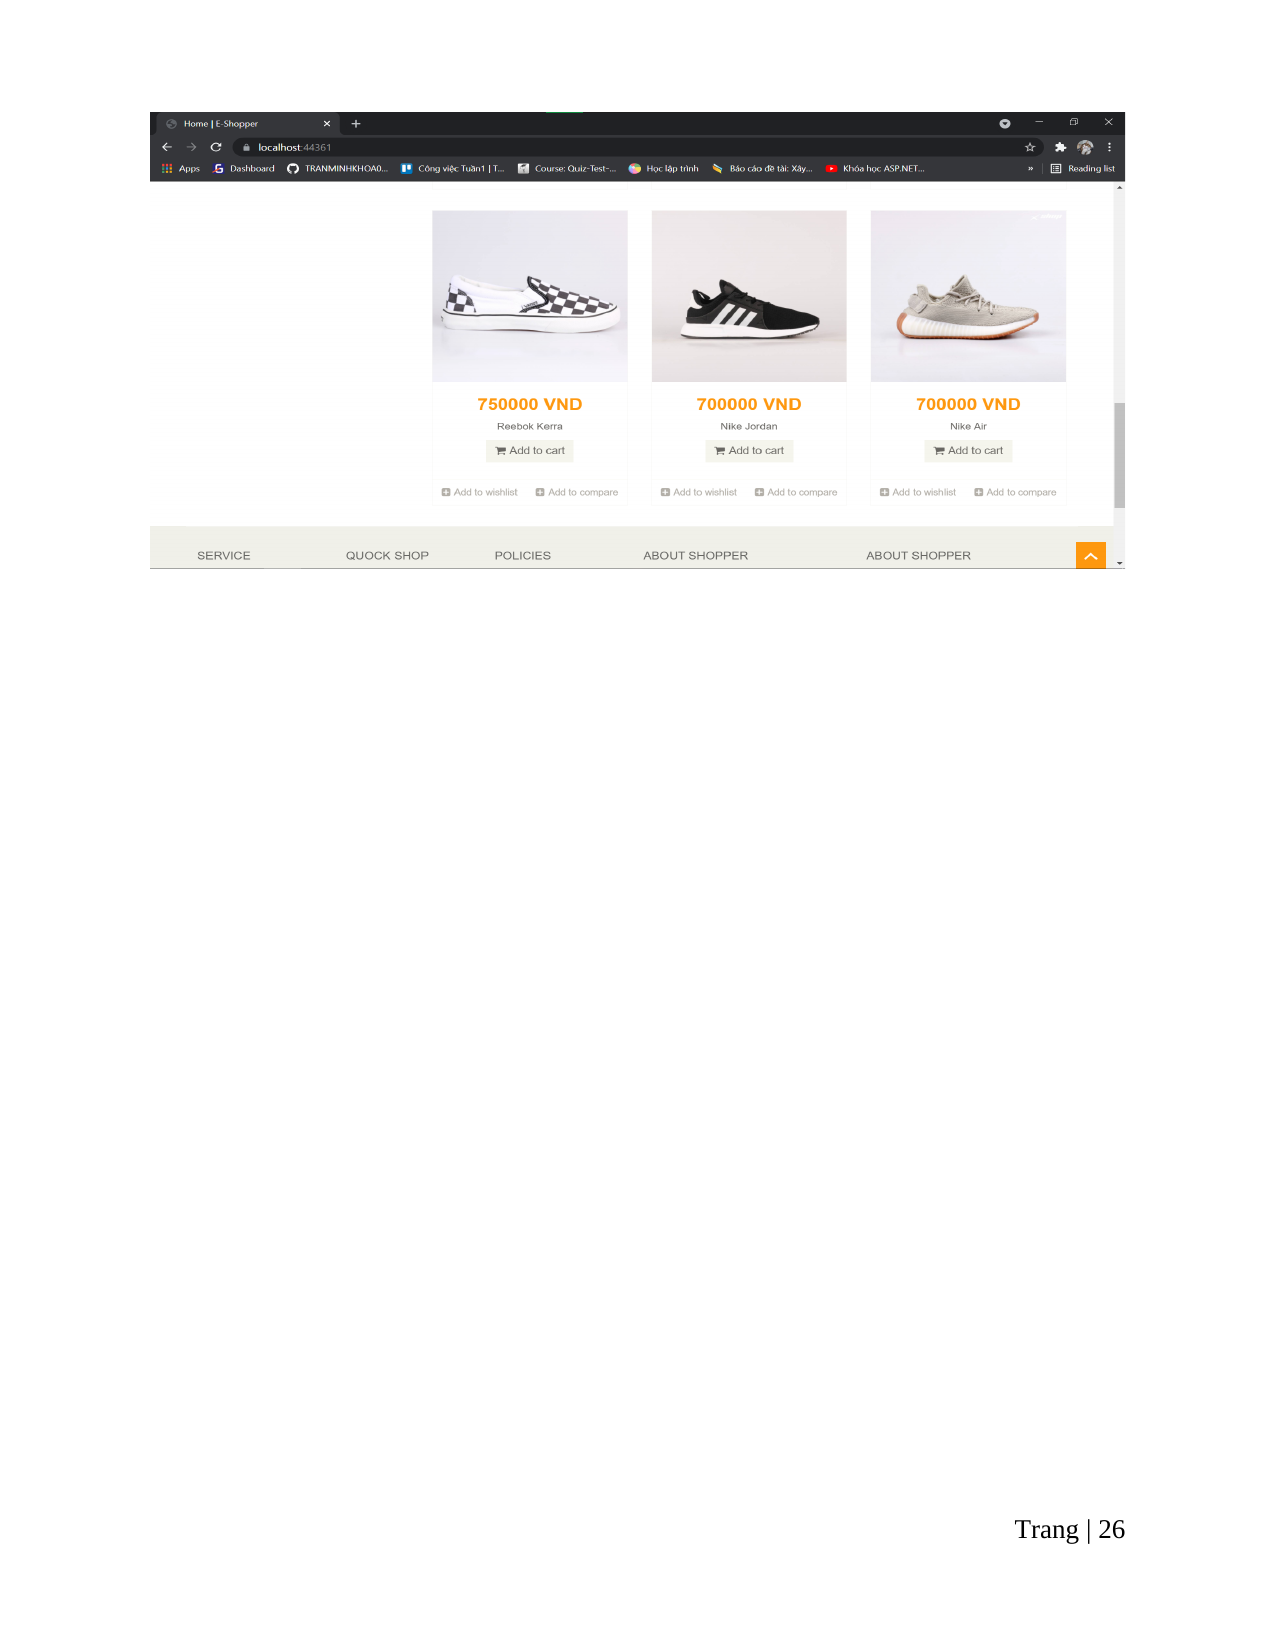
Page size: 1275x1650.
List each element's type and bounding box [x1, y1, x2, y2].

picture [150, 112, 1125, 569]
